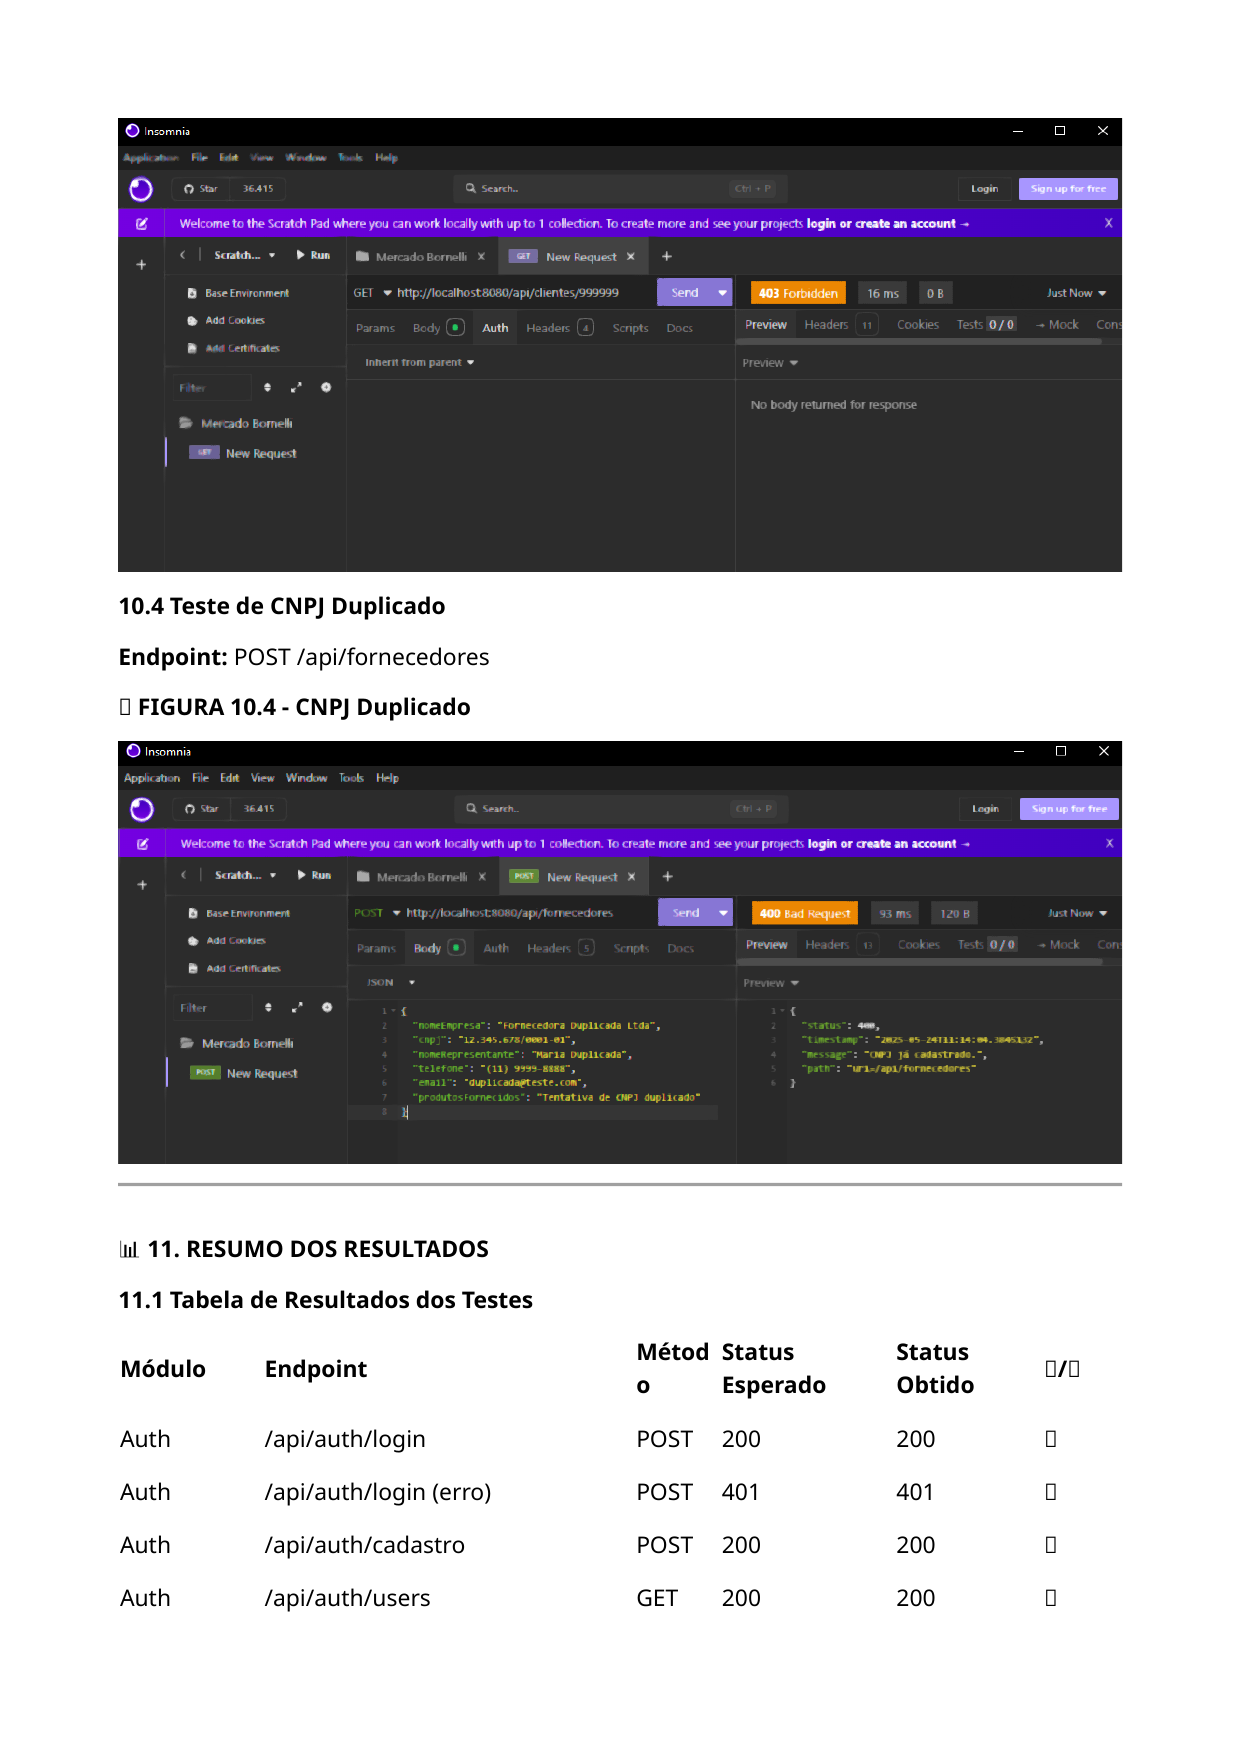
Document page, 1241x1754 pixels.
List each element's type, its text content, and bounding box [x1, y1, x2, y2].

table_cell /api/auth/login [263, 1421, 634, 1474]
picture [118, 741, 1123, 1164]
table_cell 200 [895, 1527, 1042, 1580]
table_cell 200 [720, 1527, 894, 1580]
table_cell GET [634, 1580, 720, 1633]
table_header Módulo [118, 1334, 263, 1421]
table_cell 200 [895, 1421, 1042, 1474]
table_cell ✅ [1042, 1474, 1122, 1527]
table_cell /api/auth/cadastro [263, 1527, 634, 1580]
text 11.1 Tabela de Resultados dos Testes [118, 1284, 1122, 1315]
table_cell POST [634, 1421, 720, 1474]
text 10.4 Teste de CNPJ Duplicado [118, 590, 1122, 622]
table_cell Auth [118, 1474, 263, 1527]
table_cell ✅ [1042, 1421, 1122, 1474]
table_header Endpoint [263, 1334, 634, 1421]
table_cell Auth [118, 1527, 263, 1580]
text 📊 11. RESUMO DOS RESULTADOS [118, 1233, 1122, 1264]
table_header Status Esperado [720, 1334, 894, 1421]
table_cell POST [634, 1474, 720, 1527]
picture [118, 118, 1123, 572]
table_cell POST [634, 1527, 720, 1580]
table_cell 200 [895, 1580, 1042, 1633]
table_cell Auth [118, 1421, 263, 1474]
text Endpoint: POST /api/fornecedores [118, 641, 1122, 672]
table_header ✅/❌ [1042, 1334, 1122, 1421]
table_cell 401 [895, 1474, 1042, 1527]
table_cell /api/auth/login (erro) [263, 1474, 634, 1527]
table_cell ✅ [1042, 1580, 1122, 1633]
text 📸 FIGURA 10.4 - CNPJ Duplicado [118, 691, 1122, 722]
table_cell Auth [118, 1580, 263, 1633]
table_cell /api/auth/users [263, 1580, 634, 1633]
table_header Status Obtido [895, 1334, 1042, 1421]
table_cell 401 [720, 1474, 894, 1527]
table_cell 200 [720, 1580, 894, 1633]
table_cell 200 [720, 1421, 894, 1474]
table_cell ✅ [1042, 1527, 1122, 1580]
table_header Método [634, 1334, 720, 1421]
